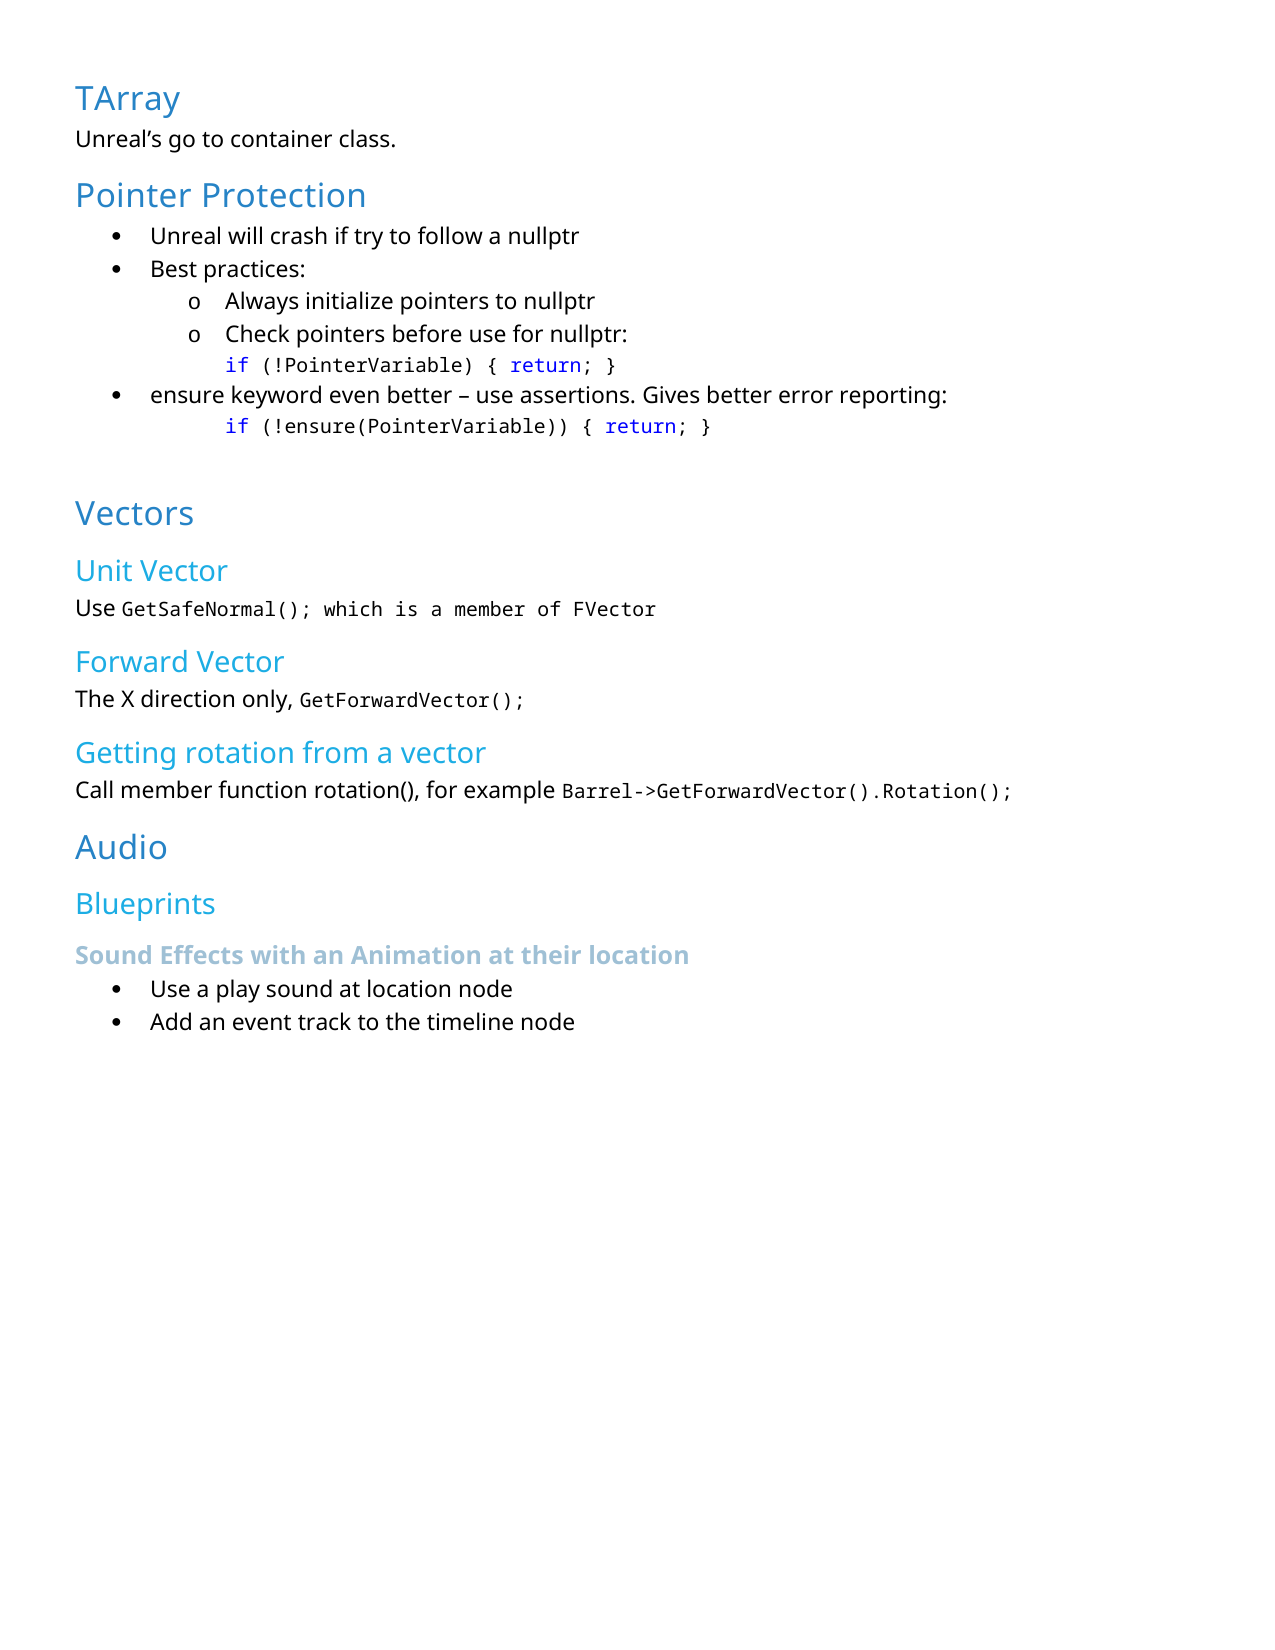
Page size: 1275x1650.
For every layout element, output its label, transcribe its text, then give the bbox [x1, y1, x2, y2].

list if (!ensure(PointerVariable)) { return; } [150, 412, 1200, 439]
subtitle Blueprints [75, 883, 1200, 923]
list Always initialize pointers to nullptr [187, 285, 1200, 317]
text Use GetSafeNormal(); which is a member of FVector [75, 592, 1200, 623]
subtitle Sound Effects with an Animation at their location [75, 938, 1200, 972]
subtitle TArray [75, 75, 1200, 120]
text The X direction only, GetForwardVector(); [75, 683, 1200, 714]
list if (!PointerVariable) { return; } [225, 351, 1200, 378]
subtitle Vectors [75, 490, 1200, 535]
list ensure keyword even better – use assertions. Gives better error reporting: [112, 379, 1200, 411]
subtitle Pointer Protection [75, 172, 1200, 217]
list Check pointers before use for nullptr: [187, 318, 1200, 349]
text Call member function rotation(), for example Barrel->GetForwardVector().Rotation(); [75, 774, 1200, 805]
subtitle Unit Vector [75, 550, 1200, 590]
list Unreal will crash if try to follow a nullptr [112, 220, 1200, 251]
subtitle Forward Vector [75, 641, 1200, 681]
list Add an event track to the timeline node [112, 1006, 1200, 1037]
list Use a play sound at location node [112, 973, 1200, 1005]
text Unreal’s go to container class. [75, 123, 1200, 154]
list Best practices: [112, 252, 1200, 284]
subtitle Getting rotation from a vector [75, 732, 1200, 772]
subtitle Audio [75, 823, 1200, 869]
